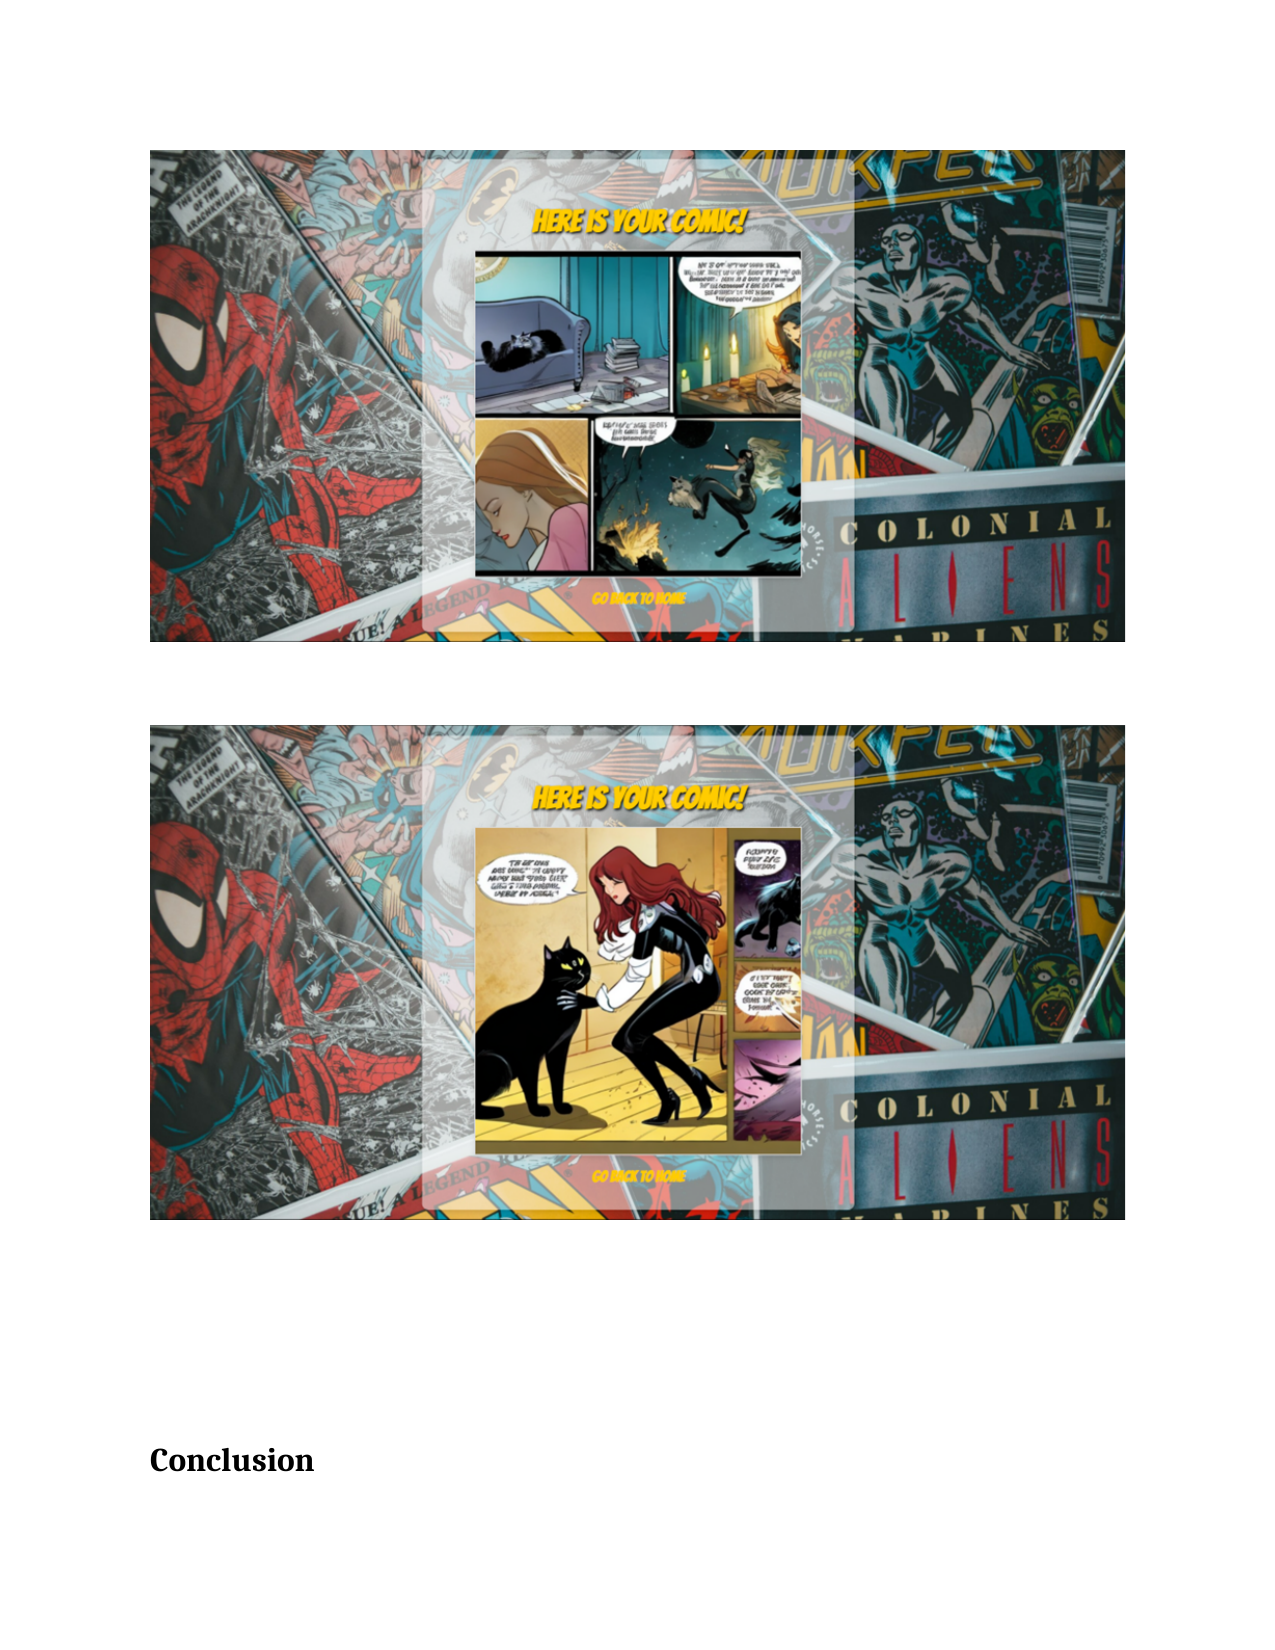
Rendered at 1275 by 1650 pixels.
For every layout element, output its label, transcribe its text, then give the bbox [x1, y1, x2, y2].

picture [150, 725, 1125, 1220]
text Conclusion [150, 1442, 1125, 1480]
picture [150, 150, 1125, 642]
